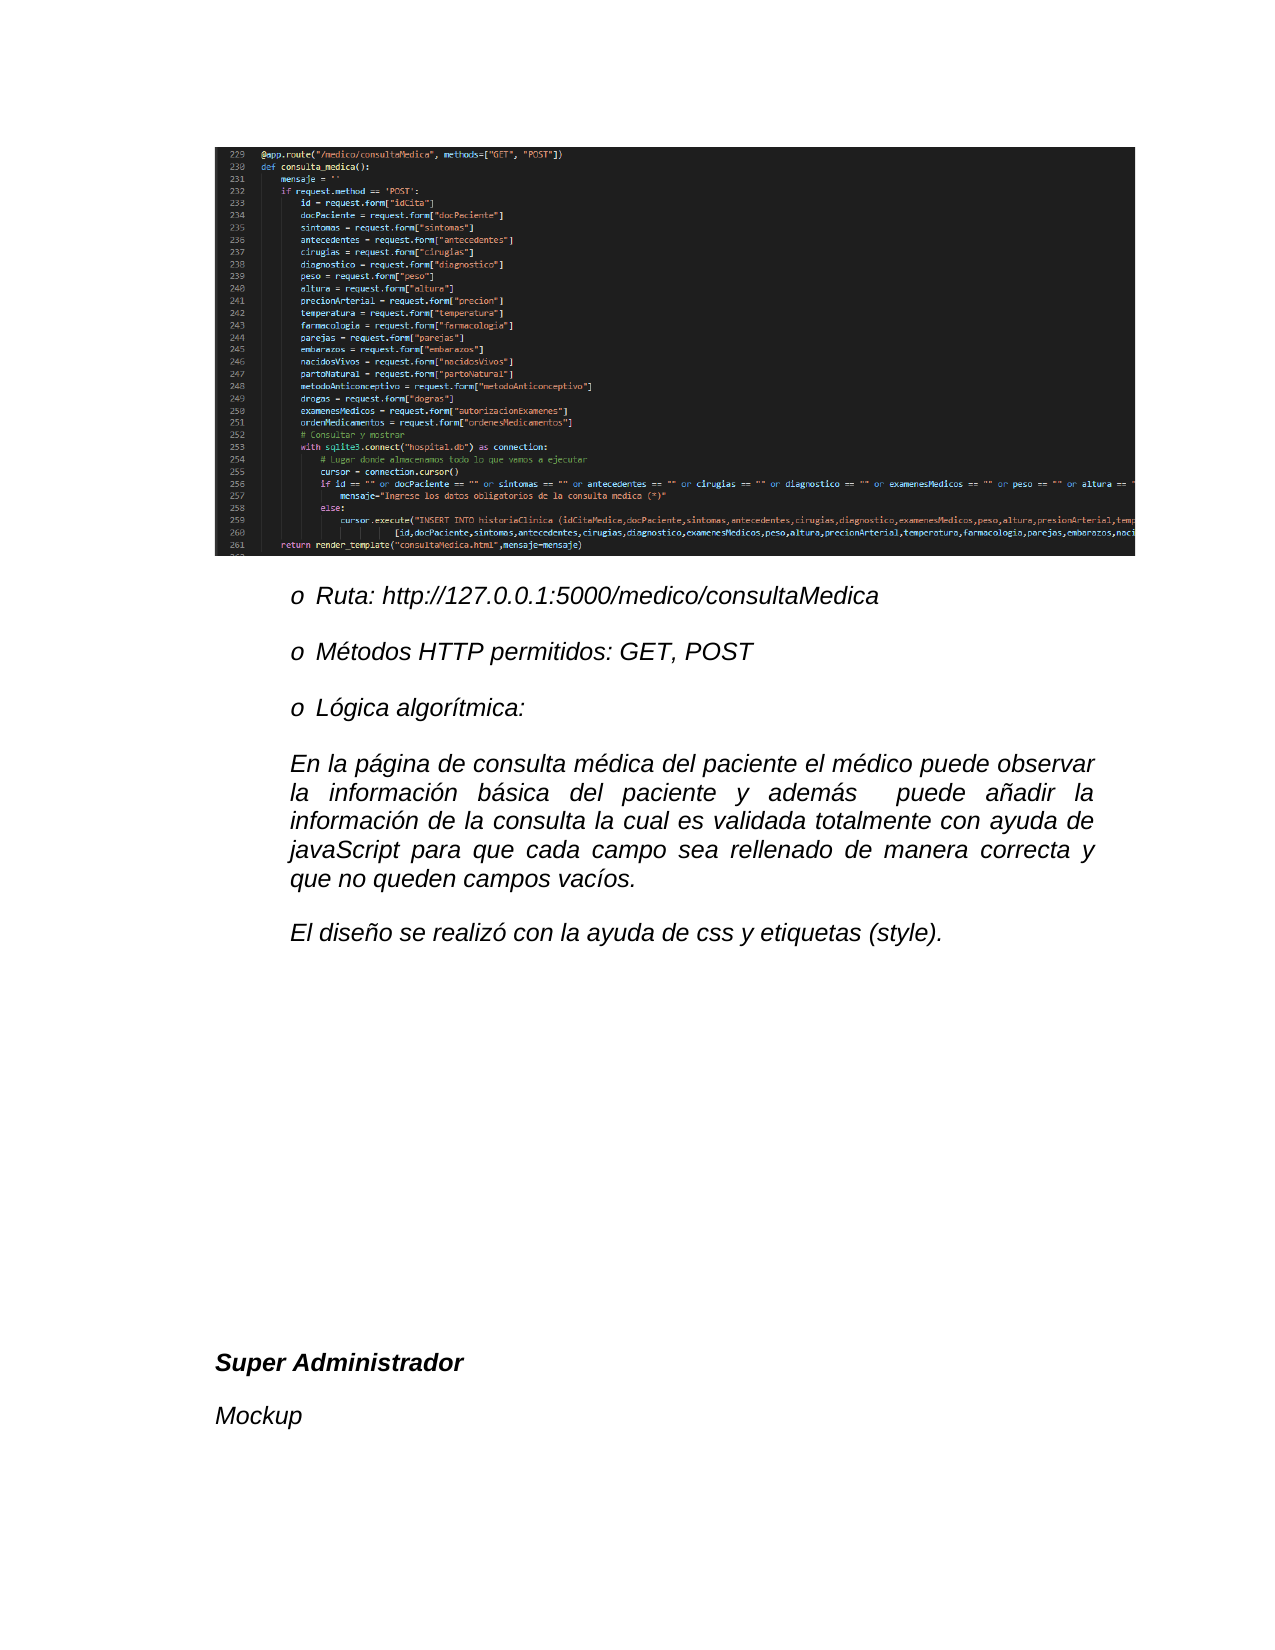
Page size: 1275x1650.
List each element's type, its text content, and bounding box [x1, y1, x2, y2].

picture [214, 147, 1136, 556]
text Mockup [215, 1401, 1098, 1430]
text Super Administrador [215, 1347, 1098, 1376]
text o Métodos HTTP permitidos: GET, POST [290, 637, 1098, 668]
text En la página de consulta médica del paciente el médico puede observar la información básica del paciente y además puede añadir la información de la consulta la cual es validada totalmente con ayuda de javaScript para que cada campo sea rellenado de manera correcta y que no queden campos vacíos. [290, 749, 1098, 892]
text o Lógica algorítmica: [290, 693, 1098, 724]
text o Ruta: http://127.0.0.1:5000/medico/consultaMedica [290, 581, 1098, 612]
text El diseño se realizó con la ayuda de css y etiquetas (style). [290, 917, 1098, 946]
